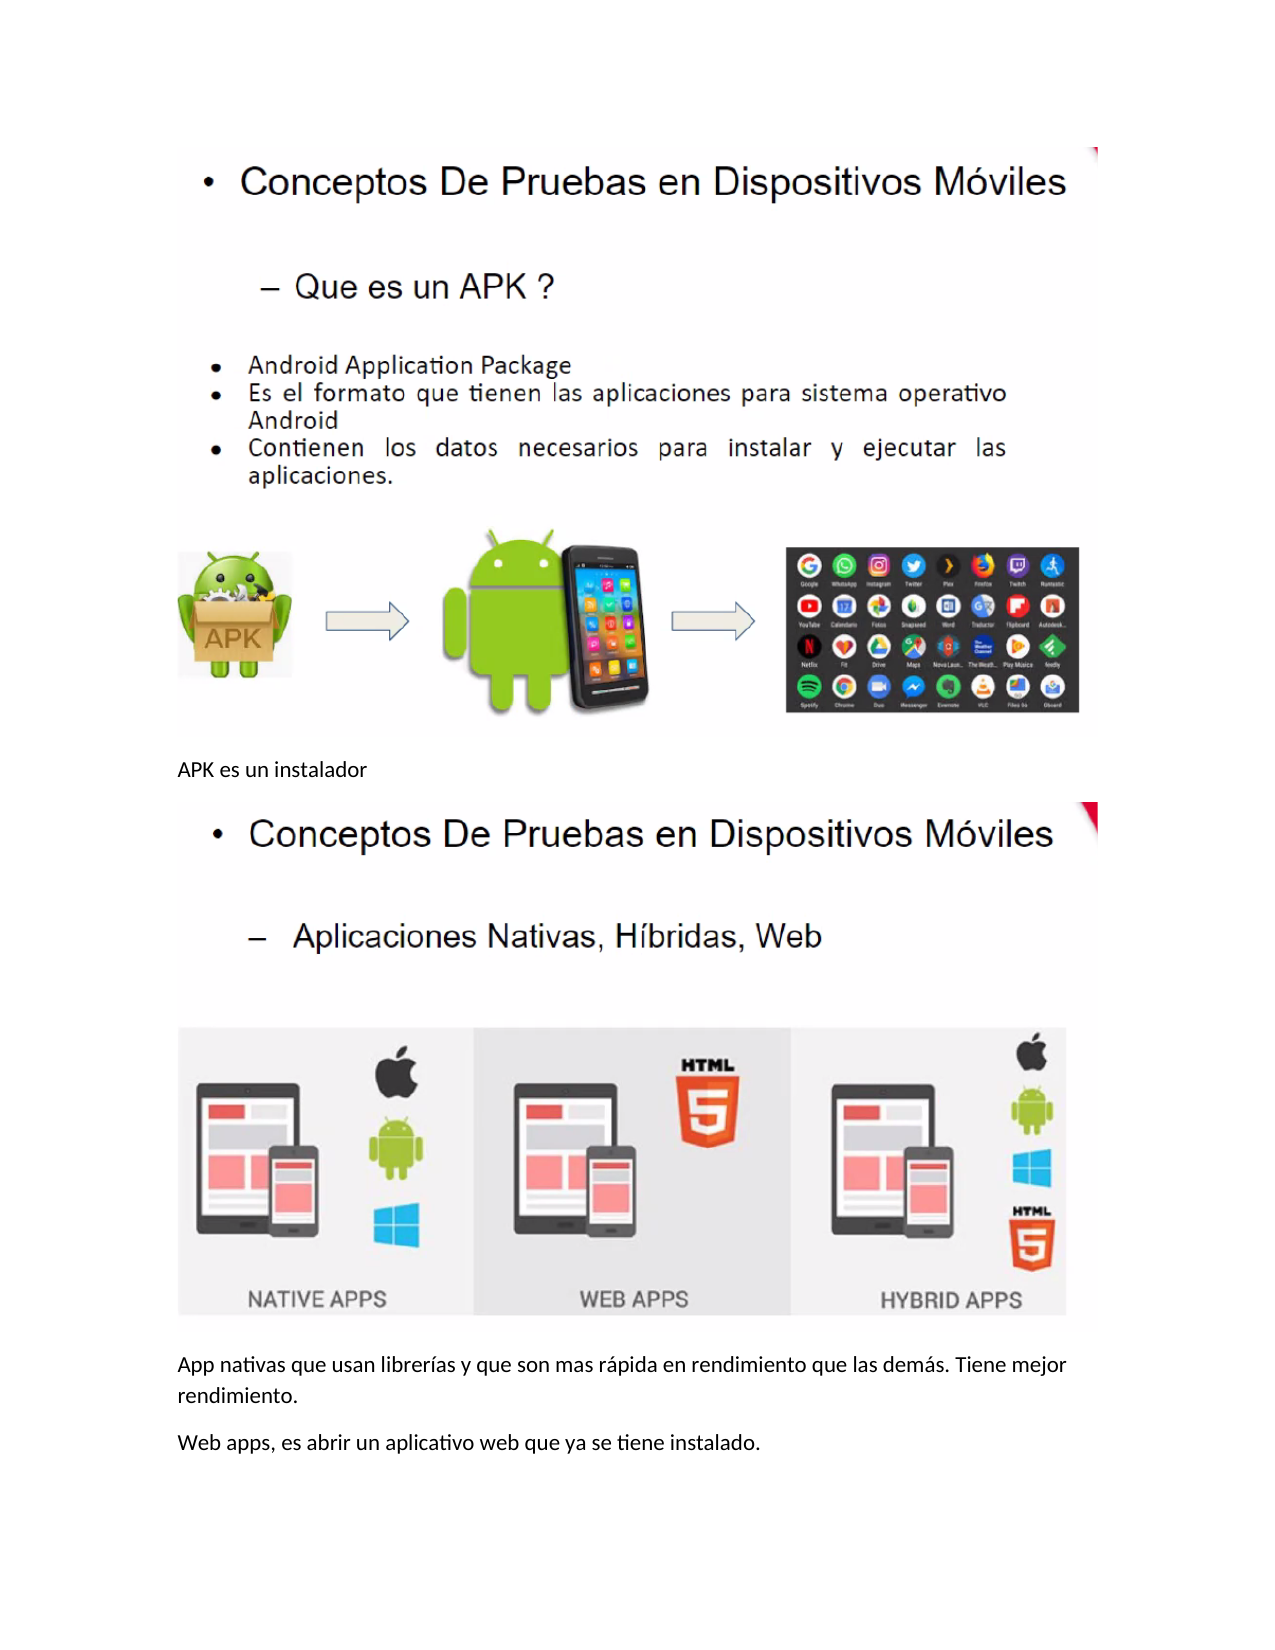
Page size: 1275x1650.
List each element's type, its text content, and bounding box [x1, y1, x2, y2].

text APK es un instalador [177, 755, 1098, 783]
picture [177, 802, 1098, 1332]
text App nativas que usan librerías y que son mas rápida en rendimiento que las demás. Tiene mejor rendimiento. [177, 1351, 1098, 1409]
picture [177, 147, 1098, 737]
text Web apps, es abrir un aplicativo web que ya se tiene instalado. [177, 1428, 1098, 1456]
